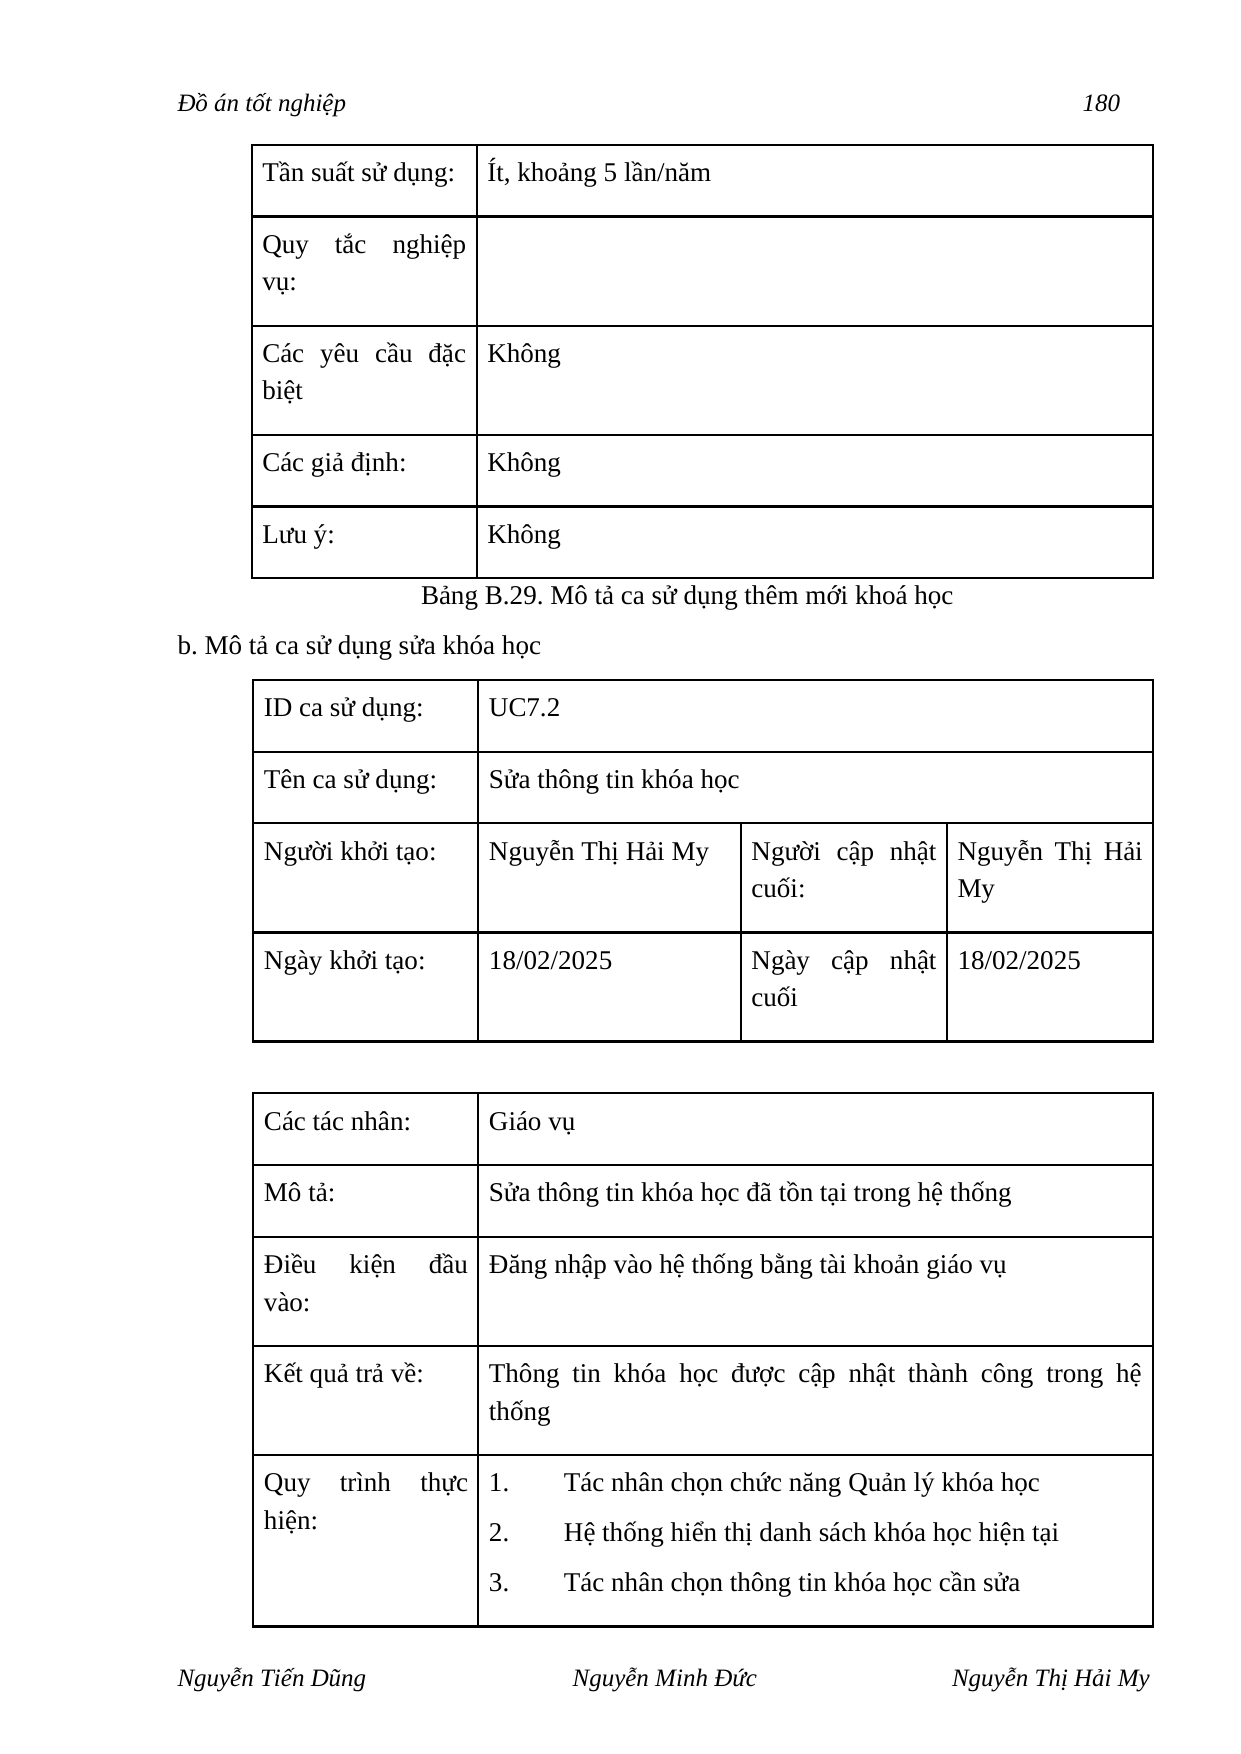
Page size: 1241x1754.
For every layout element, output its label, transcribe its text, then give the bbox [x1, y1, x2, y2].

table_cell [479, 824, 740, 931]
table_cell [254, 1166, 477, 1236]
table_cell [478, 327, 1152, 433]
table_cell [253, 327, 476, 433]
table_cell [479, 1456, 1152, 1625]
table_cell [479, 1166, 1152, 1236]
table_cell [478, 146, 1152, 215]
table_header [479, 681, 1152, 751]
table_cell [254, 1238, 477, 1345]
subtitle b. Mô tả ca sử dụng sửa khóa học [177, 629, 1122, 660]
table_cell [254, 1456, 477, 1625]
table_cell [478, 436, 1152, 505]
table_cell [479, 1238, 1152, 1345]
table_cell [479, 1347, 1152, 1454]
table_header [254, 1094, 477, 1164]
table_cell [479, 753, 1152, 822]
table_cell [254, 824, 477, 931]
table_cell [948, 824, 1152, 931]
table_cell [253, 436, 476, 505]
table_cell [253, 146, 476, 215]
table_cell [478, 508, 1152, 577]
text Bảng B.29. Mô tả ca sử dụng thêm mới khoá học [177, 579, 1122, 610]
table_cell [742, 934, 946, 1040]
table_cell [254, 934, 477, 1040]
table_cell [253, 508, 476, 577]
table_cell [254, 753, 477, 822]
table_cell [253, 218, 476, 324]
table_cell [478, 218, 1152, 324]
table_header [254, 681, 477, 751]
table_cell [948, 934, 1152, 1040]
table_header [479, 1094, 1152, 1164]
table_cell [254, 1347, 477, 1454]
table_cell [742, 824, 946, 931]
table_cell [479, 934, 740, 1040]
